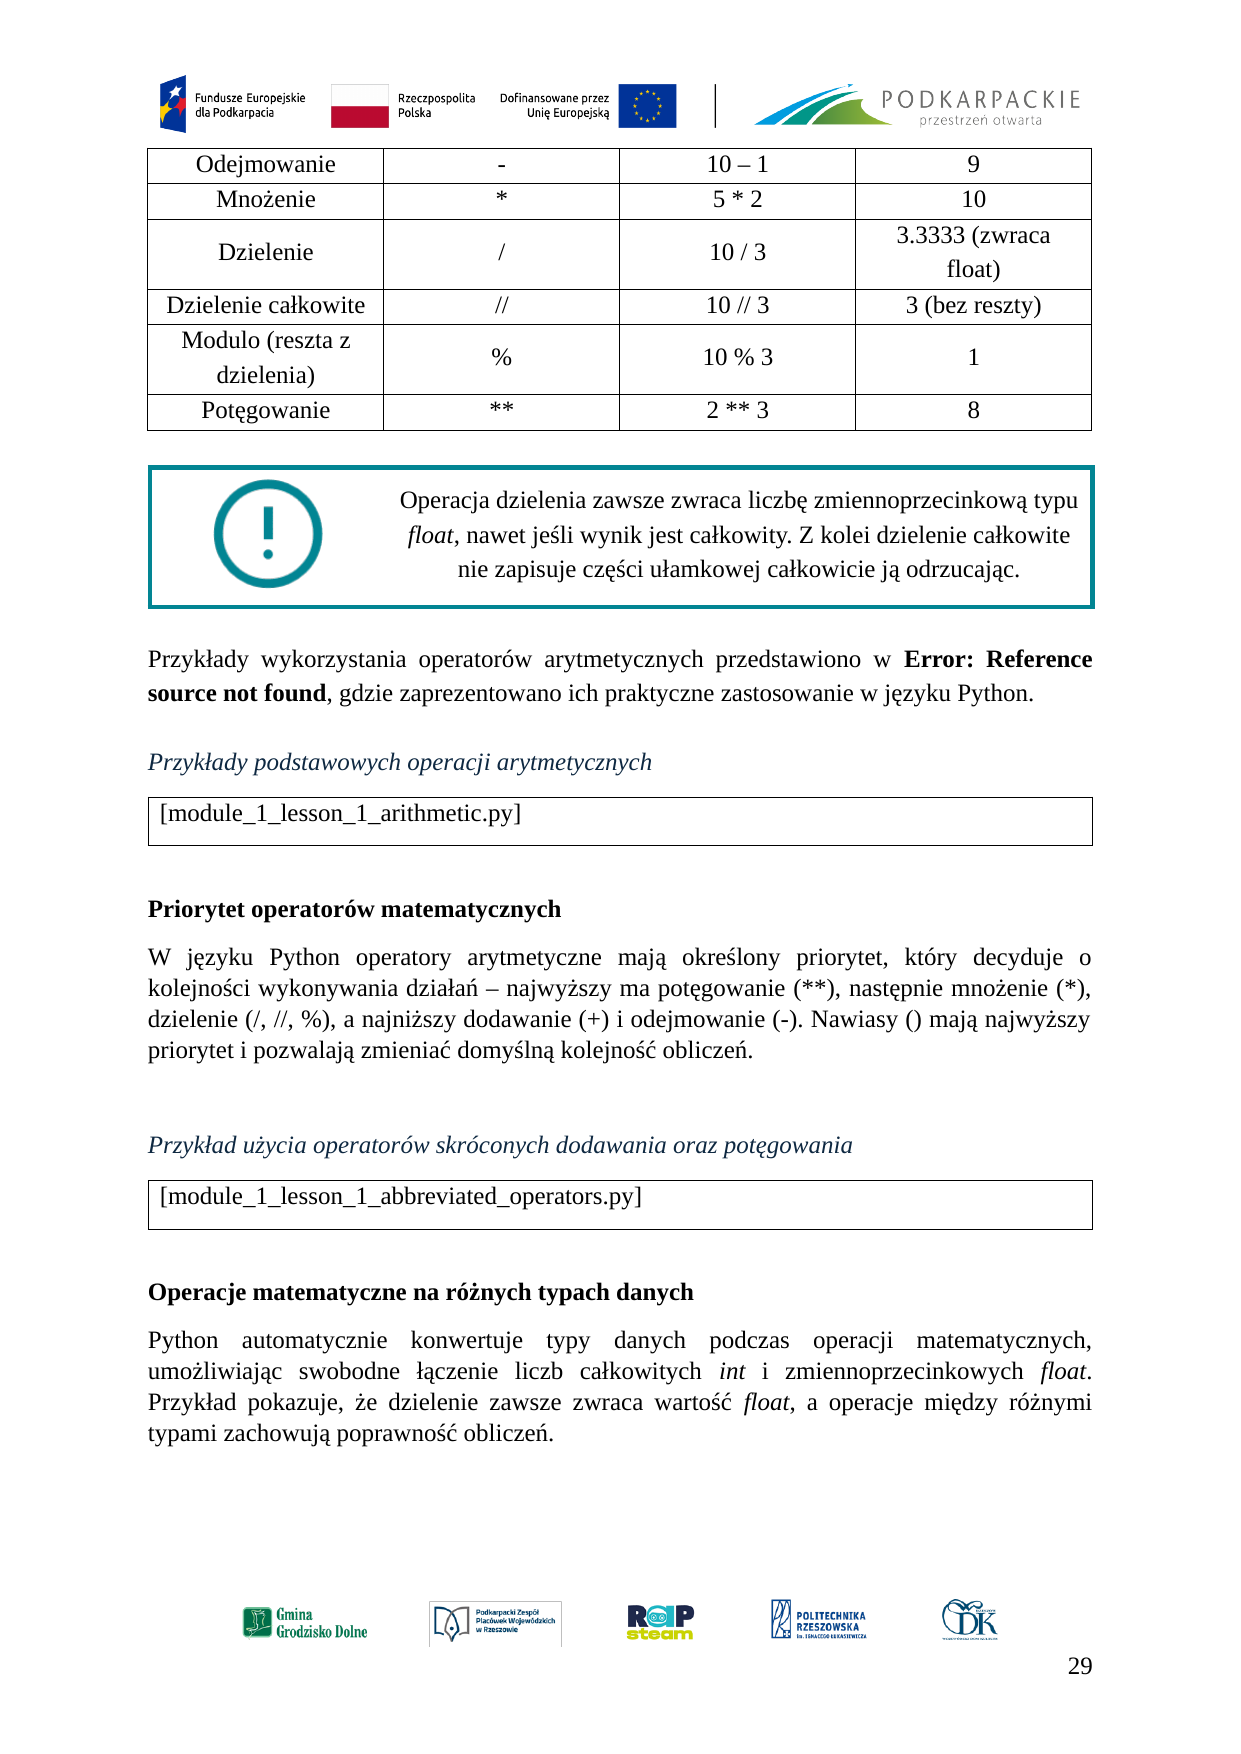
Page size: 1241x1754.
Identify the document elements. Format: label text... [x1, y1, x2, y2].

table_cell / [384, 220, 619, 289]
table_cell Dzielenie całkowite [148, 290, 383, 324]
picture [242, 1585, 998, 1652]
table_header [module_1_lesson_1_arithmetic.py] [149, 798, 1092, 845]
table_header [152, 470, 386, 604]
text Operacje matematyczne na różnych typach danych [148, 1277, 1092, 1306]
table_cell 3.3333 (zwraca float) [856, 220, 1091, 289]
table_cell % [384, 325, 619, 394]
text Przykłady podstawowych operacji arytmetycznych [148, 747, 1092, 776]
table_cell Modulo (reszta z dzielenia) [148, 325, 383, 394]
table_cell Potęgowanie [148, 395, 383, 430]
text W języku Python operatory arytmetyczne mają określony priorytet, który decyduje o kolejności wykonywania działań – najwyższy ma potęgowanie (**), następnie mnożenie (*), dzielenie (/, //, %), a najniższy dodawanie (+) i odejmowanie (-). Nawiasy () mają najwyższy priorytet i pozwalają zmieniać domyślną kolejność obliczeń. [148, 942, 1092, 1064]
table_cell * [384, 184, 619, 219]
table_cell 5 * 2 [620, 184, 855, 219]
picture [203, 470, 333, 599]
table_cell Mnożenie [148, 184, 383, 219]
table_cell 1 [856, 325, 1091, 394]
table_cell - [384, 149, 619, 183]
table_header [module_1_lesson_1_abbreviated_operators.py] [149, 1181, 1092, 1229]
table_cell Dzielenie [148, 220, 383, 289]
table_cell 2 ** 3 [620, 395, 855, 430]
table_cell 9 [856, 149, 1091, 183]
text Python automatycznie konwertuje typy danych podczas operacji matematycznych, umożliwiając swobodne łączenie liczb całkowitych int i zmiennoprzecinkowych float. Przykład pokazuje, że dzielenie zawsze zwraca wartość float, a operacje między różnymi typami zachowują poprawność obliczeń. [148, 1325, 1092, 1447]
table_cell // [384, 290, 619, 324]
table_cell 10 // 3 [620, 290, 855, 324]
table_cell Odejmowanie [148, 149, 383, 183]
text Priorytet operatorów matematycznych [148, 894, 1092, 923]
table_cell 10 / 3 [620, 220, 855, 289]
text Przykład użycia operatorów skróconych dodawania oraz potęgowania [148, 1130, 1092, 1159]
table_cell 10 % 3 [620, 325, 855, 394]
table_header Operacja dzielenia zawsze zwraca liczbę zmiennoprzecinkową typu float, nawet jeśli wynik jest całkowity. Z kolei dzielenie całkowite nie zapisuje części ułamkowej całkowicie ją odrzucając. [386, 470, 1090, 604]
table_cell 8 [856, 395, 1091, 430]
picture [147, 60, 1093, 148]
table_cell ** [384, 395, 619, 430]
table_cell 3 (bez reszty) [856, 290, 1091, 324]
table_cell 10 – 1 [620, 149, 855, 183]
table_cell 10 [856, 184, 1091, 219]
